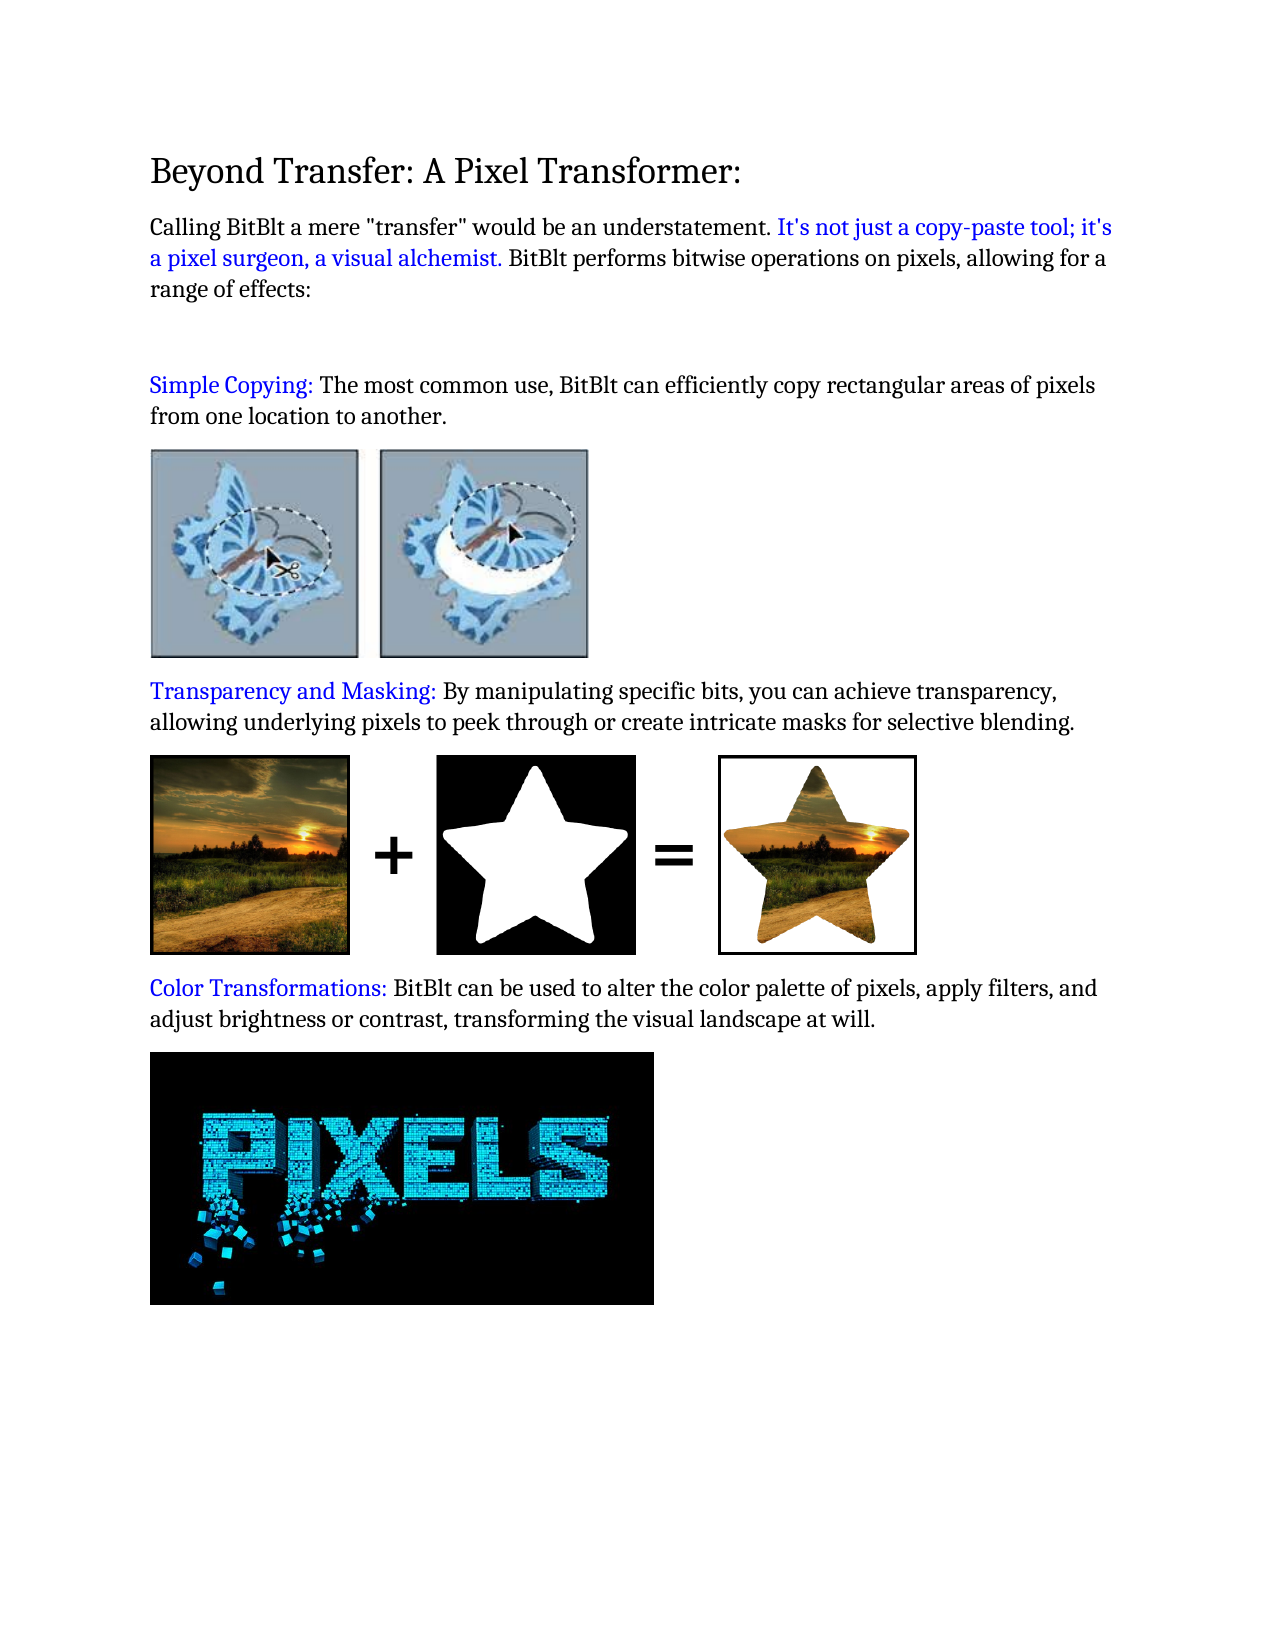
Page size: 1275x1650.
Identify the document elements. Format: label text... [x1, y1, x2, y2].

text Simple Copying: The most common use, BitBlt can efficiently copy rectangular areas of pixels from one location to another. [150, 371, 1125, 431]
picture [150, 449, 589, 658]
text Transparency and Masking: By manipulating specific bits, you can achieve transparency, allowing underlying pixels to peek through or create intricate masks for selective blending. [150, 677, 1125, 736]
text Beyond Transfer: A Pixel Transformer: [150, 150, 1125, 193]
text Calling BitBlt a mere "transfer" would be an understatement. It's not just a copy-paste tool; it's a pixel surgeon, a visual alchemist. BitBlt performs bitwise operations on pixels, allowing for a range of effects: [150, 213, 1125, 304]
picture [150, 1052, 654, 1305]
picture [150, 755, 917, 955]
text Color Transformations: BitBlt can be used to alter the color palette of pixels, apply filters, and adjust brightness or contrast, transforming the visual landscape at will. [150, 974, 1125, 1033]
